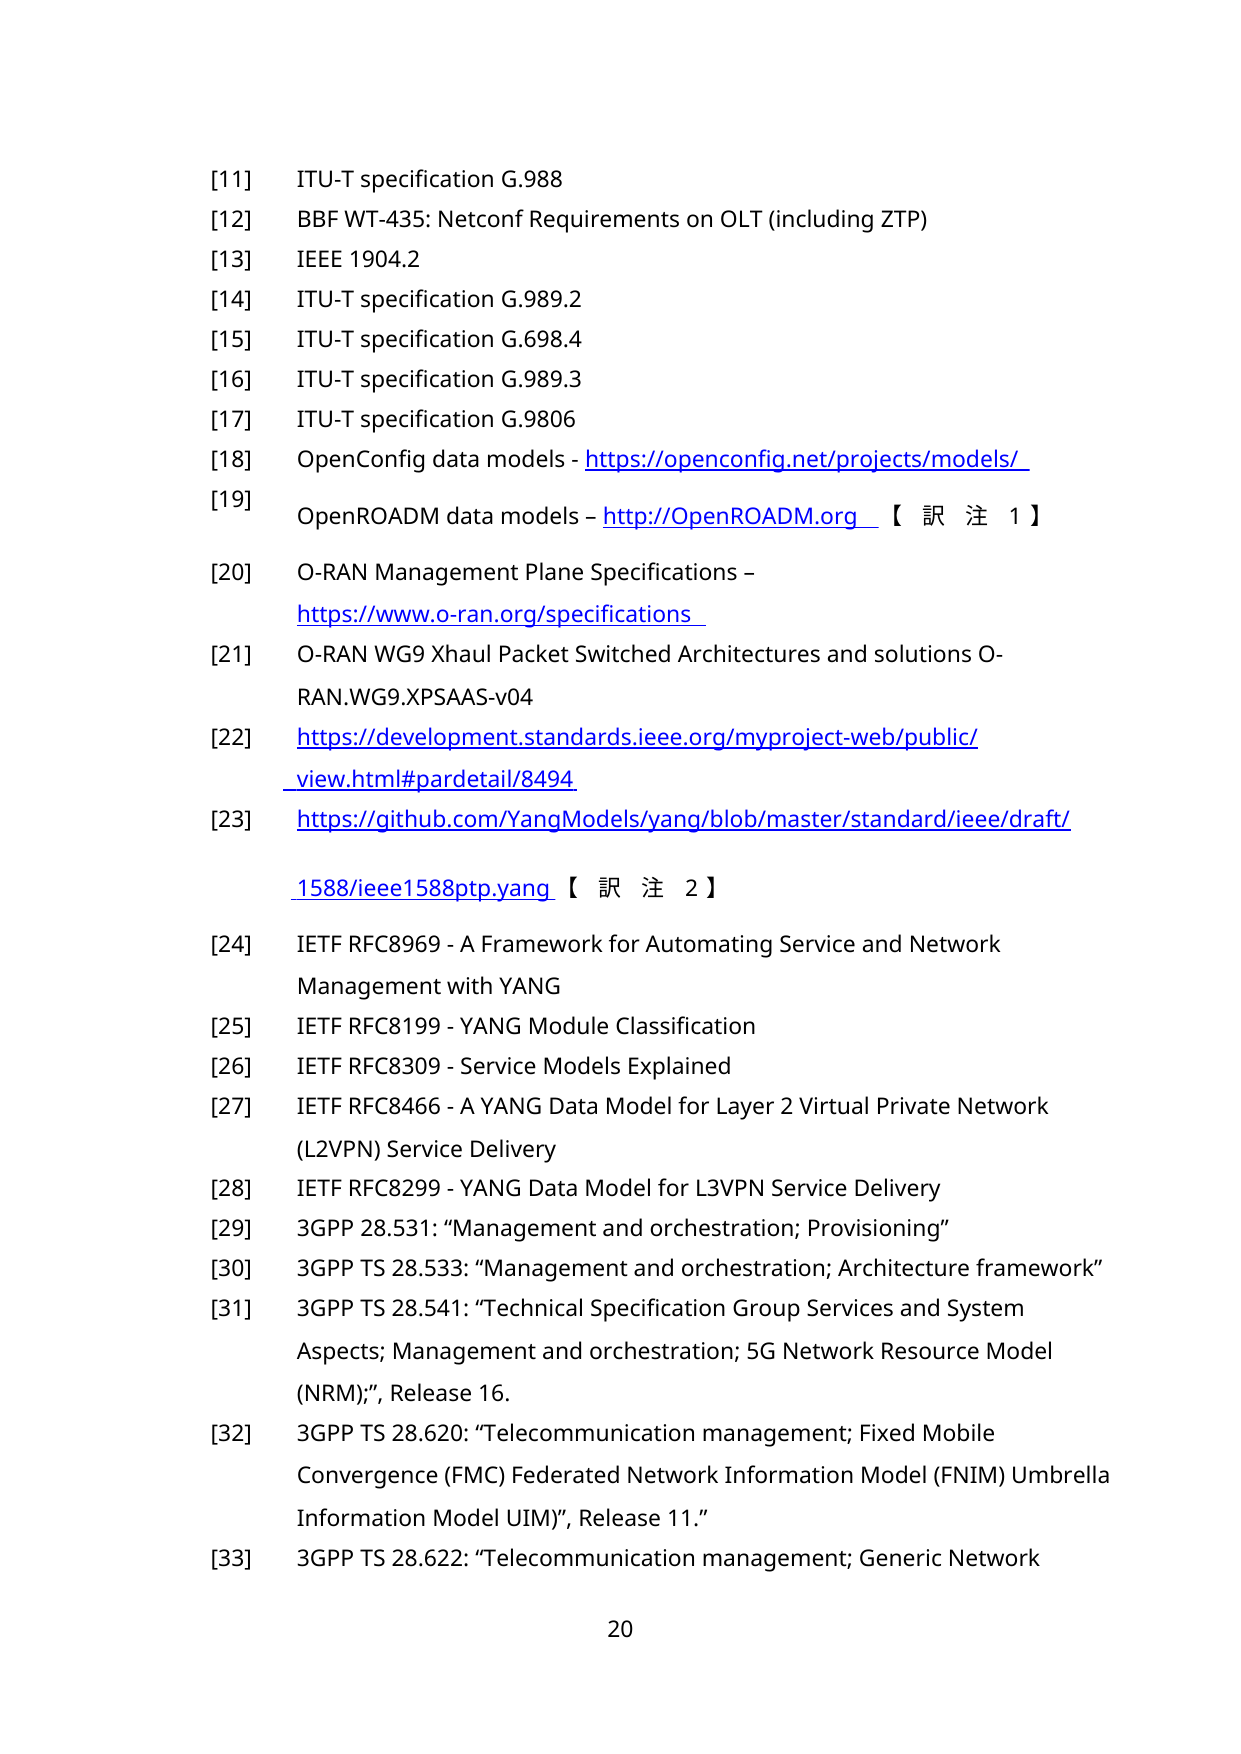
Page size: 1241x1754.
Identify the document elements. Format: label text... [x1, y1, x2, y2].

table_cell 3GPP TS 28.541: “Technical Specification Group Services and System Aspects; Management and orchestration; 5G Network Resource Model (NRM);”, Release 16. [272, 1291, 1128, 1416]
table_cell [23] [192, 802, 272, 927]
table_cell ITU-T specification G.989.2 [272, 282, 1128, 322]
table_cell [15] [192, 322, 272, 362]
table_cell O-RAN Management Plane Specifications – https://www.o-ran.org/specifications [272, 555, 1128, 637]
table_cell [16] [192, 362, 272, 402]
table_cell https://github.com/YangModels/yang/blob/master/standard/ieee/draft/1588/ieee1588ptp.yang【訳注2】 [272, 802, 1128, 927]
table_cell [20] [192, 555, 272, 637]
table_cell 3GPP TS 28.620: “Telecommunication management; Fixed Mobile Convergence (FMC) Federated Network Information Model (FNIM) Umbrella Information Model UIM)”, Release 11.” [272, 1416, 1128, 1541]
table_cell [27] [192, 1089, 272, 1171]
table_cell IETF RFC8969 - A Framework for Automating Service and Network Management with YANG [272, 927, 1128, 1009]
table_cell https://development.standards.ieee.org/myproject-web/public/view.html#pardetail/8494 [272, 720, 1128, 802]
table_cell [32] [192, 1416, 272, 1541]
table_cell IETF RFC8309 - Service Models Explained [272, 1049, 1128, 1089]
table_cell [21] [192, 637, 272, 719]
table_cell OpenConfig data models - https://openconfig.net/projects/models/ [272, 442, 1128, 482]
table_cell [18] [192, 442, 272, 482]
table_cell ITU-T specification G.989.3 [272, 362, 1128, 402]
table_cell ITU-T specification G.988 [272, 163, 1128, 202]
table_cell BBF WT-435: Netconf Requirements on OLT (including ZTP) [272, 203, 1128, 242]
table_cell ITU-T specification G.698.4 [272, 322, 1128, 362]
table_cell [12] [192, 203, 272, 242]
table_cell [19] [192, 482, 272, 555]
table_cell [14] [192, 282, 272, 322]
table_cell IETF RFC8199 - YANG Module Classification [272, 1009, 1128, 1049]
table_cell [26] [192, 1049, 272, 1089]
table_cell [30] [192, 1251, 272, 1291]
table_cell [31] [192, 1291, 272, 1416]
table_cell IETF RFC8299 - YANG Data Model for L3VPN Service Delivery [272, 1171, 1128, 1211]
table_cell [33] [192, 1541, 272, 1581]
table_cell [24] [192, 927, 272, 1009]
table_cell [272, 1541, 1128, 1581]
table_cell IEEE 1904.2 [272, 242, 1128, 282]
table_cell [17] [192, 402, 272, 442]
table_cell ITU-T specification G.9806 [272, 402, 1128, 442]
table_cell 3GPP 28.531: “Management and orchestration; Provisioning” [272, 1211, 1128, 1251]
table_cell OpenROADM data models – http://OpenROADM.org【訳注1】 [272, 482, 1128, 555]
table_cell [25] [192, 1009, 272, 1049]
table_cell [13] [192, 242, 272, 282]
table_cell O-RAN WG9 Xhaul Packet Switched Architectures and solutions O-RAN.WG9.XPSAAS-v04 [272, 637, 1128, 719]
table_cell [11] [192, 163, 272, 202]
table_cell 3GPP TS 28.533: “Management and orchestration; Architecture framework” [272, 1251, 1128, 1291]
table_cell [29] [192, 1211, 272, 1251]
table_cell [22] [192, 720, 272, 802]
table_cell [28] [192, 1171, 272, 1211]
table_cell IETF RFC8466 - A YANG Data Model for Layer 2 Virtual Private Network (L2VPN) Service Delivery [272, 1089, 1128, 1171]
